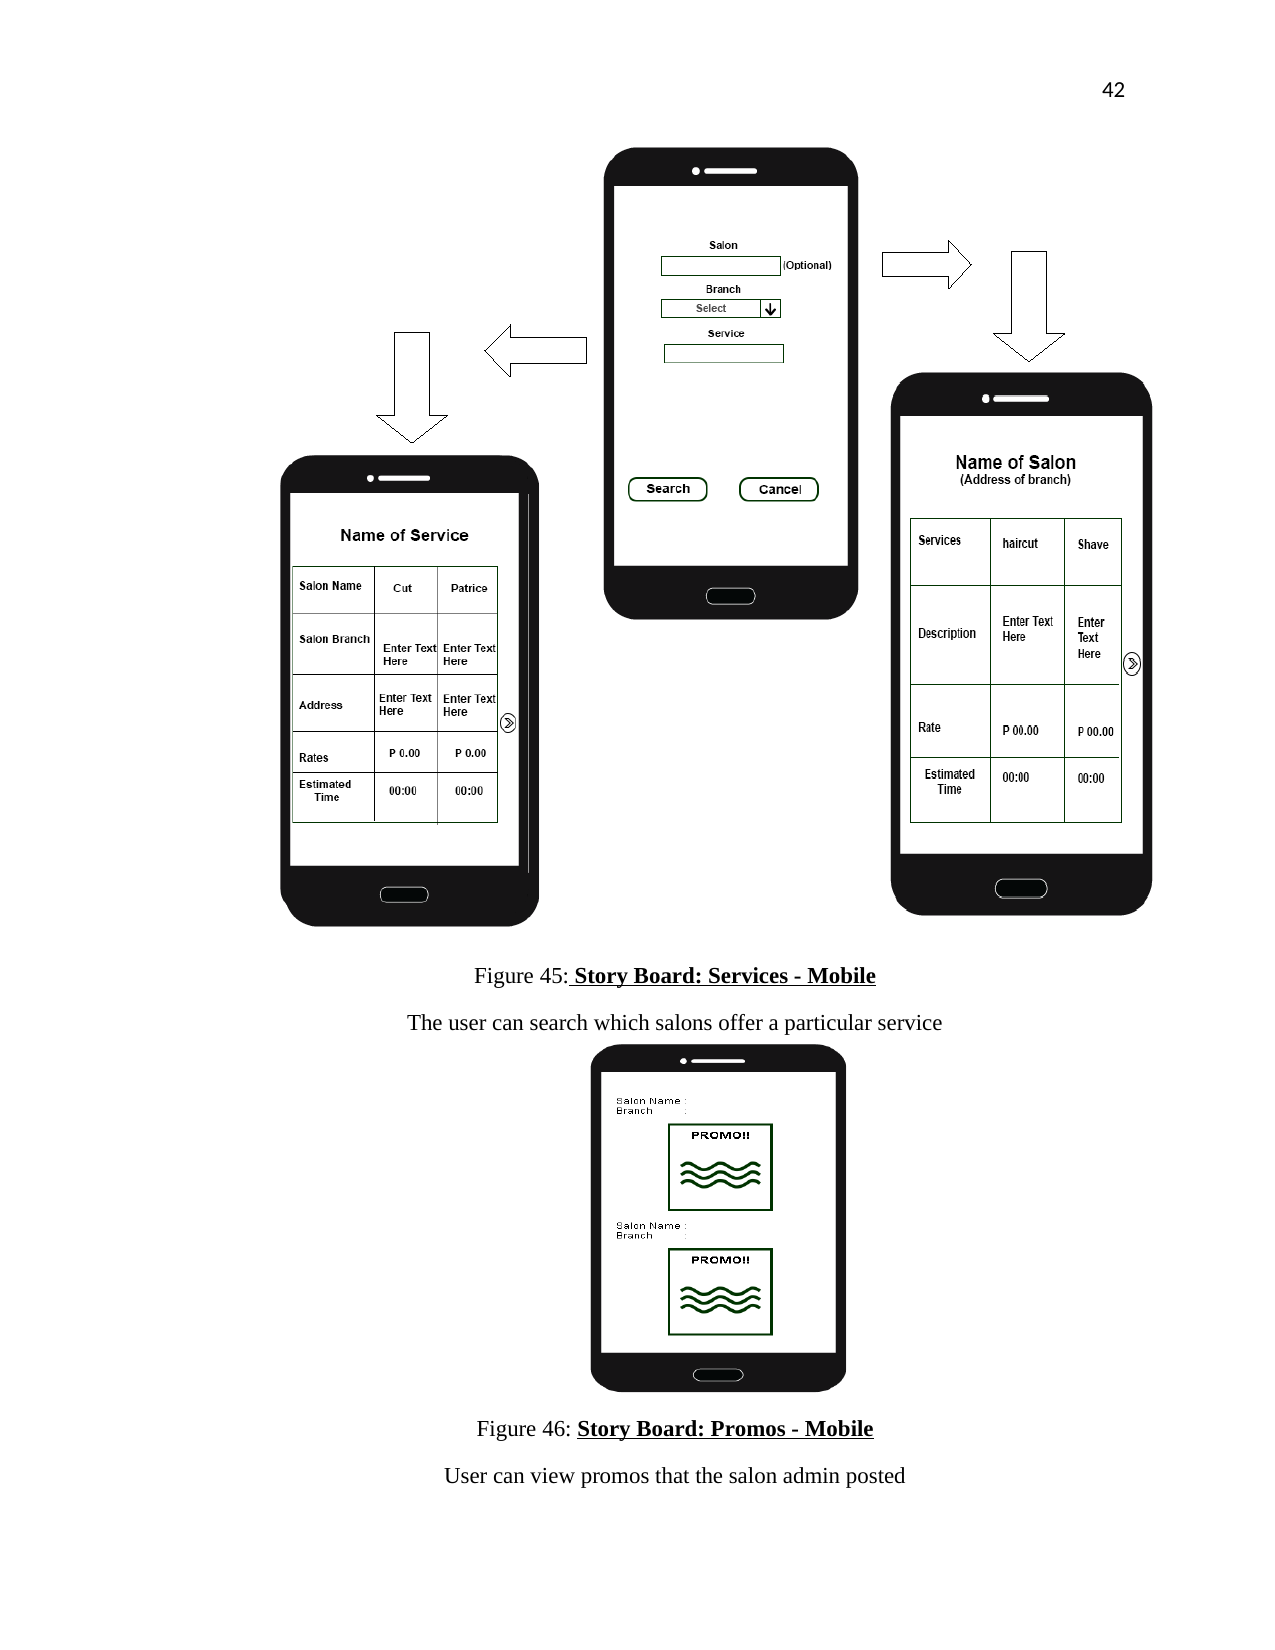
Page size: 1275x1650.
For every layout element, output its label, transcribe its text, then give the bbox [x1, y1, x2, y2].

text Figure 45: Story Board: Services - Mobile [225, 962, 1125, 988]
text Figure 46: Story Board: Promos - Mobile [225, 1415, 1125, 1441]
picture [169, 146, 1269, 933]
picture [587, 1042, 850, 1397]
text User can view promos that the salon admin posted [225, 1462, 1125, 1488]
text The user can search which salons offer a particular service [225, 1009, 1125, 1035]
